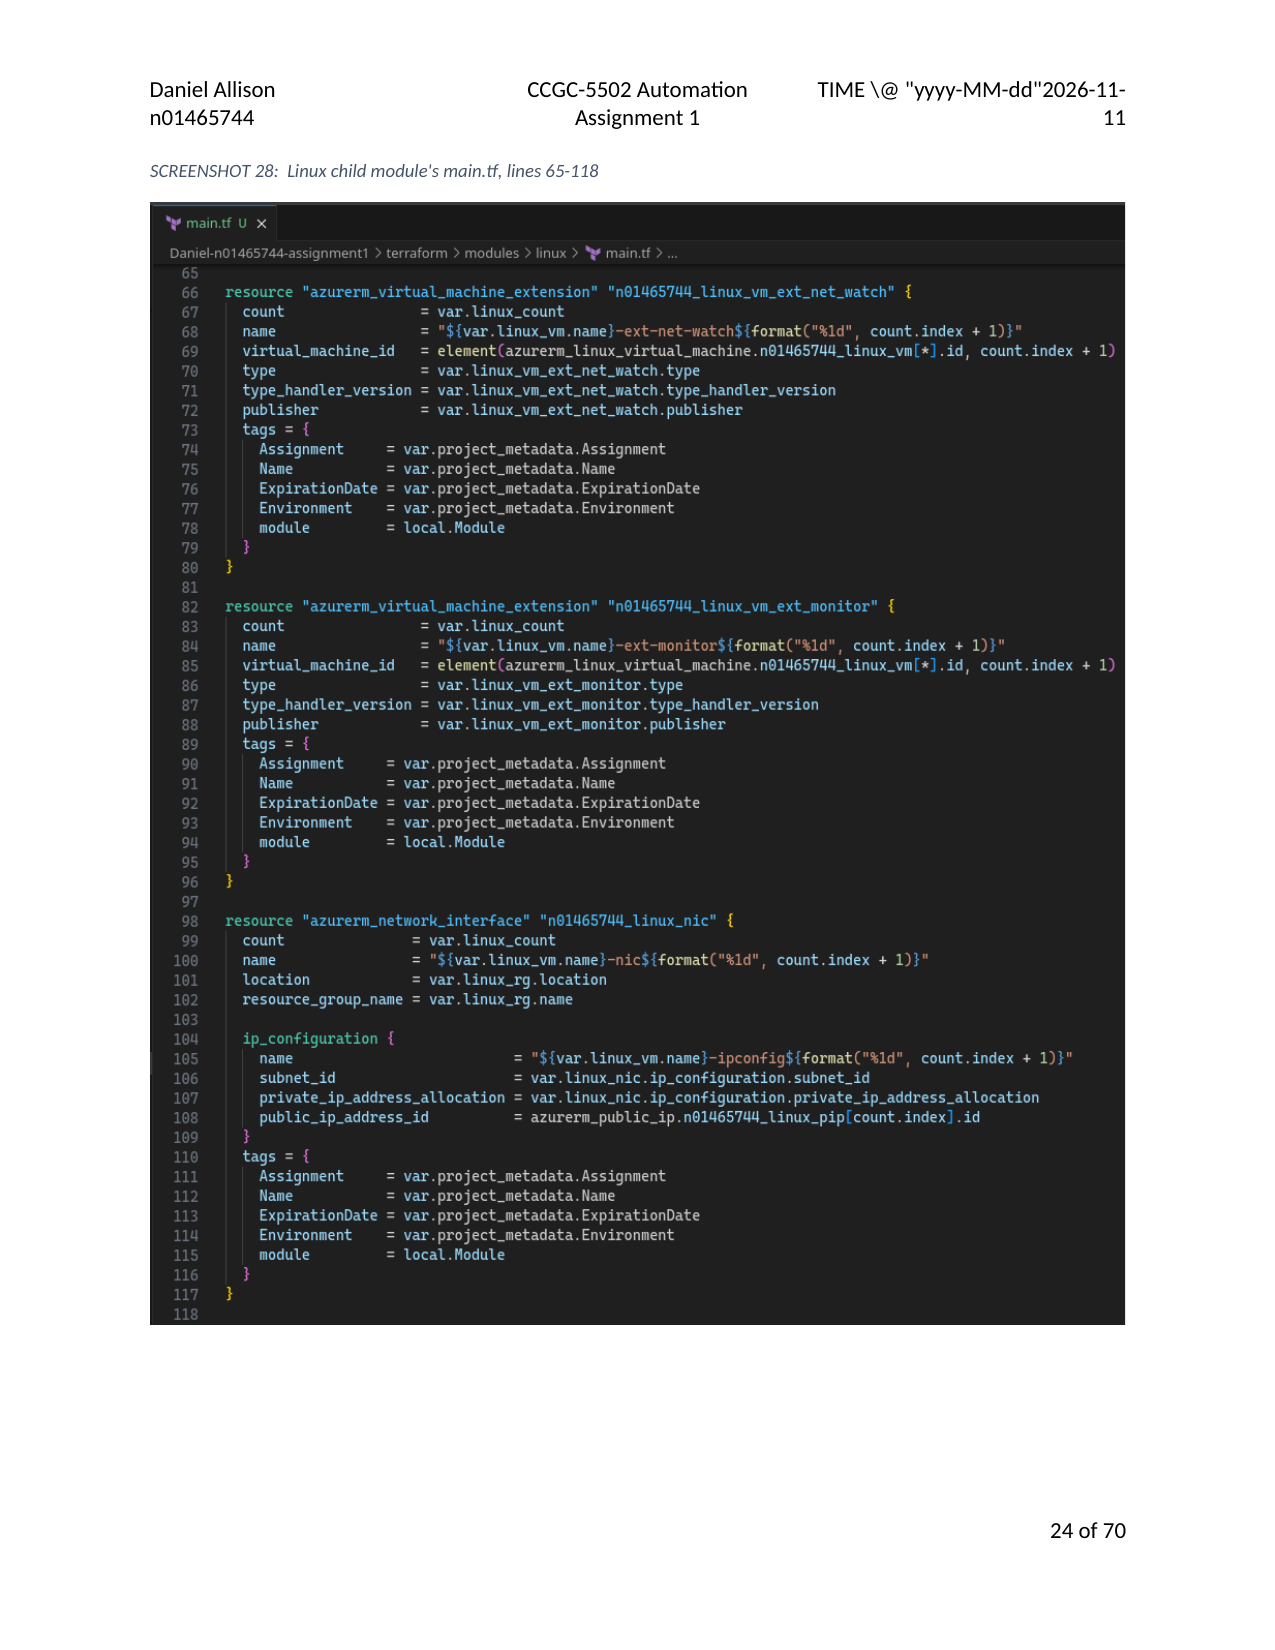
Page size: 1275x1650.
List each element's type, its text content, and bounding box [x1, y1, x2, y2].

picture [150, 202, 1125, 1325]
text SCREENSHOT 28: Linux child module's main.tf, lines 65-118 [150, 159, 1125, 182]
